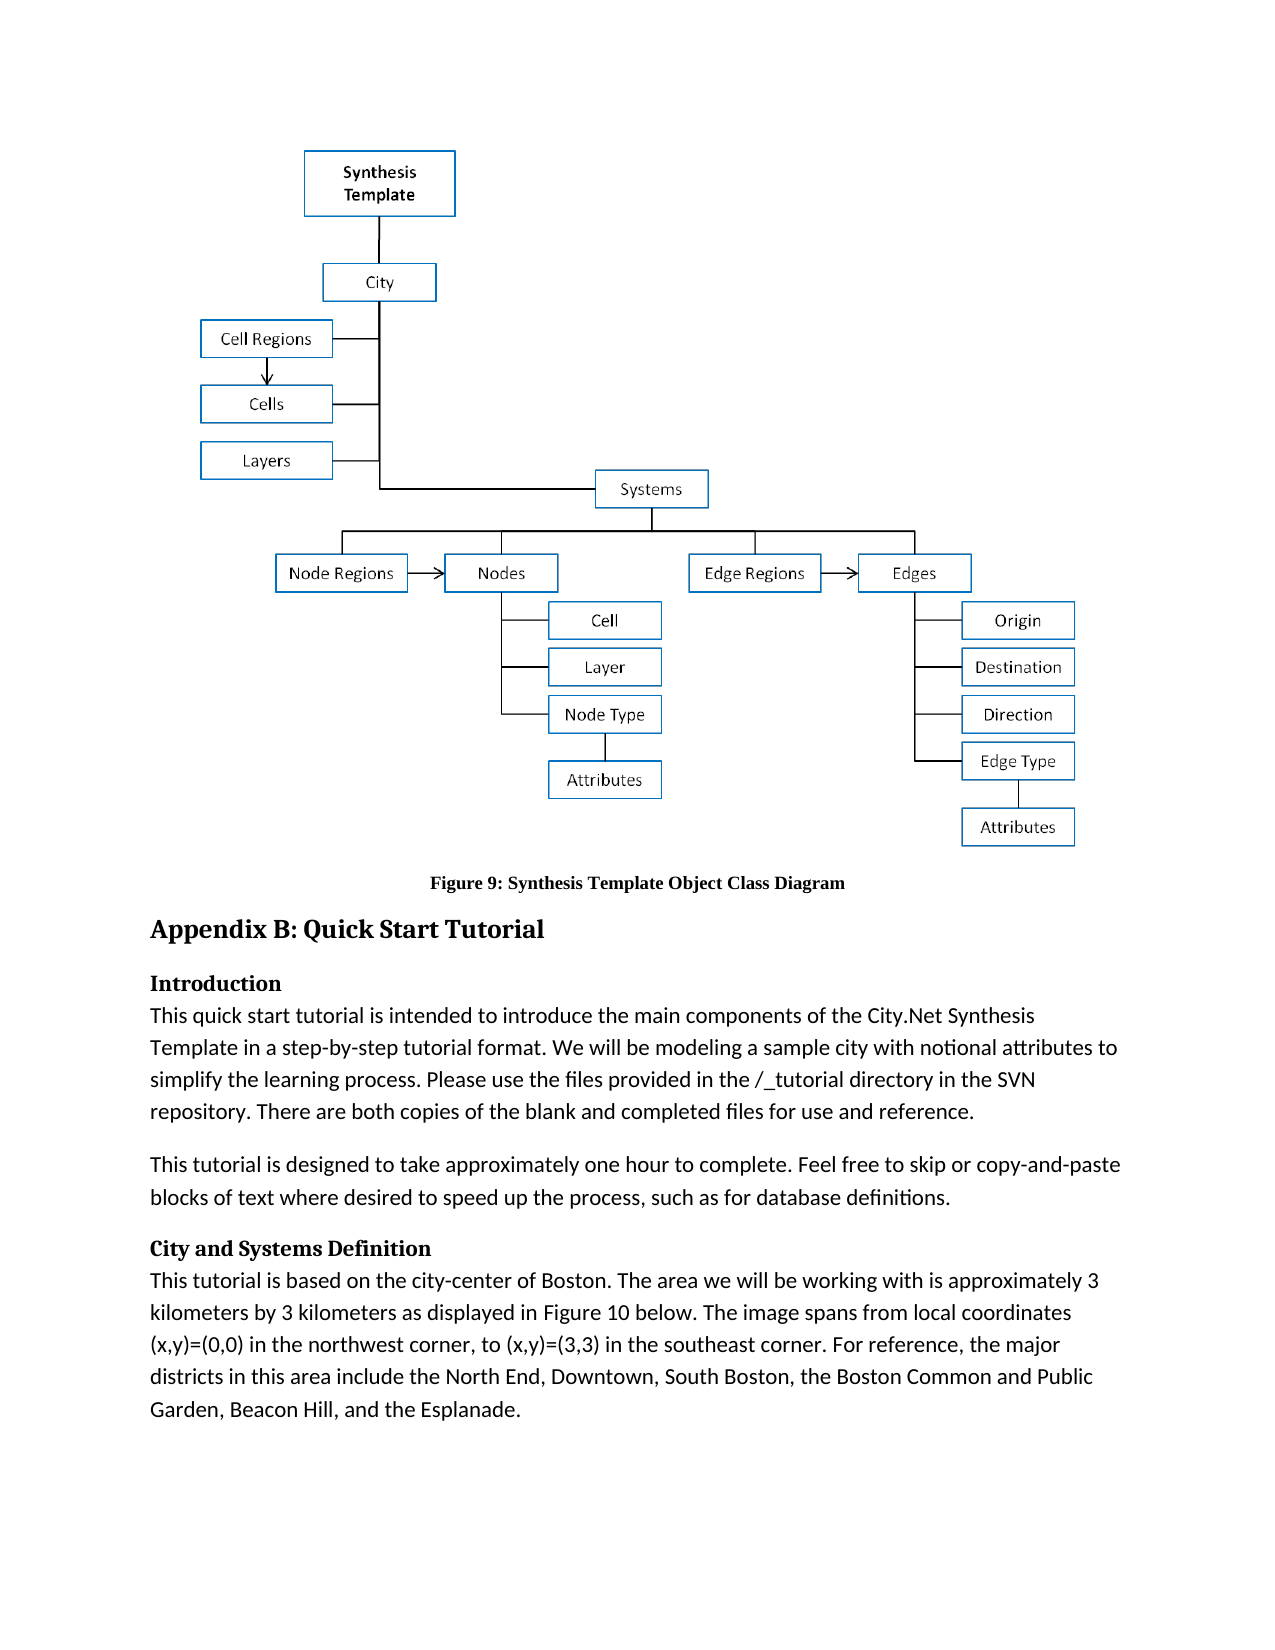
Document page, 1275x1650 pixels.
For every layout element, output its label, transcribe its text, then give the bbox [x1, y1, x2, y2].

text This quick start tutorial is intended to introduce the main components of the City.Net Synthesis Template in a step-by-step tutorial format. We will be modeling a sample city with notional attributes to simplify the learning process. Please use the files provided in the /_tutorial directory in the SVN repository. There are both copies of the blank and completed files for use and reference. [150, 1001, 1125, 1126]
text This tutorial is designed to take approximately one hour to complete. Feel free to skip or copy-and-paste blocks of text where desired to speed up the process, such as for database definitions. [150, 1151, 1125, 1211]
subtitle Appendix B: Quick Start Tutorial [150, 914, 1125, 945]
text This tutorial is based on the city-center of Boston. The area we will be working with is approximately 3 kilometers by 3 kilometers as displayed in Figure 9 below. The image spans from local coordinates (x,y)=(0,0) in the northwest corner, to (x,y)=(3,3) in the southeast corner. For reference, the major districts in this area include the North End, Downtown, South Boston, the Boston Common and Public Garden, Beacon Hill, and the Esplanade. [150, 1266, 1125, 1423]
subtitle City and Systems Definition [150, 1236, 1125, 1262]
subtitle Introduction [150, 971, 1125, 997]
picture [200, 150, 1076, 847]
